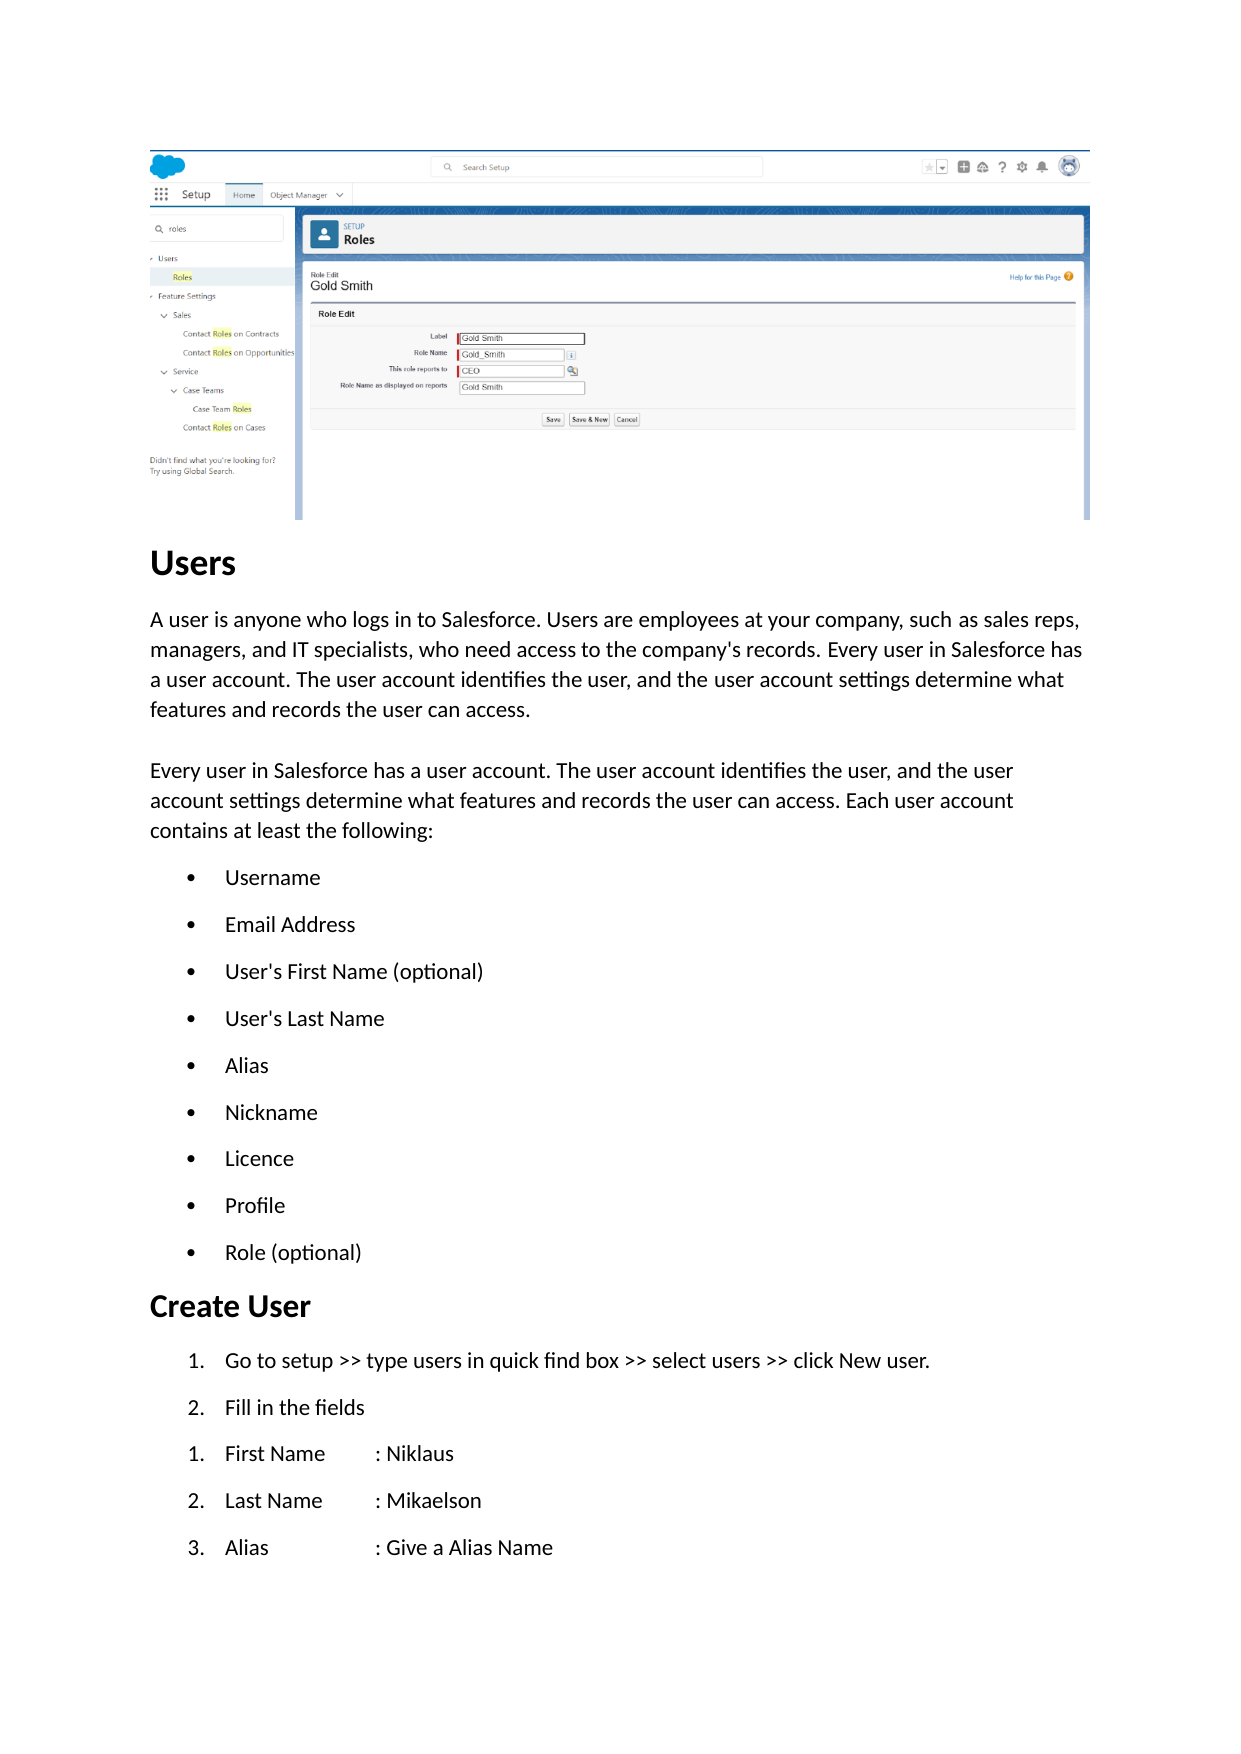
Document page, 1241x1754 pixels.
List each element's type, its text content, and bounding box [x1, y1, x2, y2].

list Nickname [187, 1098, 1090, 1126]
list User's First Name (optional) [187, 957, 1090, 985]
list Username [187, 863, 1090, 891]
list First Name : Niklaus [187, 1439, 1090, 1468]
list Profile [187, 1191, 1090, 1219]
list Alias [187, 1051, 1090, 1079]
list Email Address [187, 910, 1090, 938]
list User's Last Name [187, 1004, 1090, 1032]
list Last Name : Mikaelson [187, 1486, 1090, 1514]
list Go to setup >> type users in quick find box >> select users >> click New user. [187, 1346, 1090, 1374]
text Create User [150, 1285, 1090, 1326]
list Licence [187, 1144, 1090, 1173]
list Role (optional) [187, 1238, 1090, 1266]
text A user is anyone who logs in to Salesforce. Users are employees at your company, such as sales reps, managers, and IT specialists, who need access to the company's records. Every user in Salesforce has a user account. The user account identifies the user, and the user account settings determine what features and records the user can access. Every user in Salesforce has a user account. The user account identifies the user, and the user account settings determine what features and records the user can access. Each user account contains at least the following: [150, 605, 1090, 844]
picture [150, 150, 1090, 520]
text Users [150, 539, 1090, 585]
list Fill in the fields [187, 1393, 1090, 1421]
list Alias : Give a Alias Name [187, 1533, 1090, 1561]
